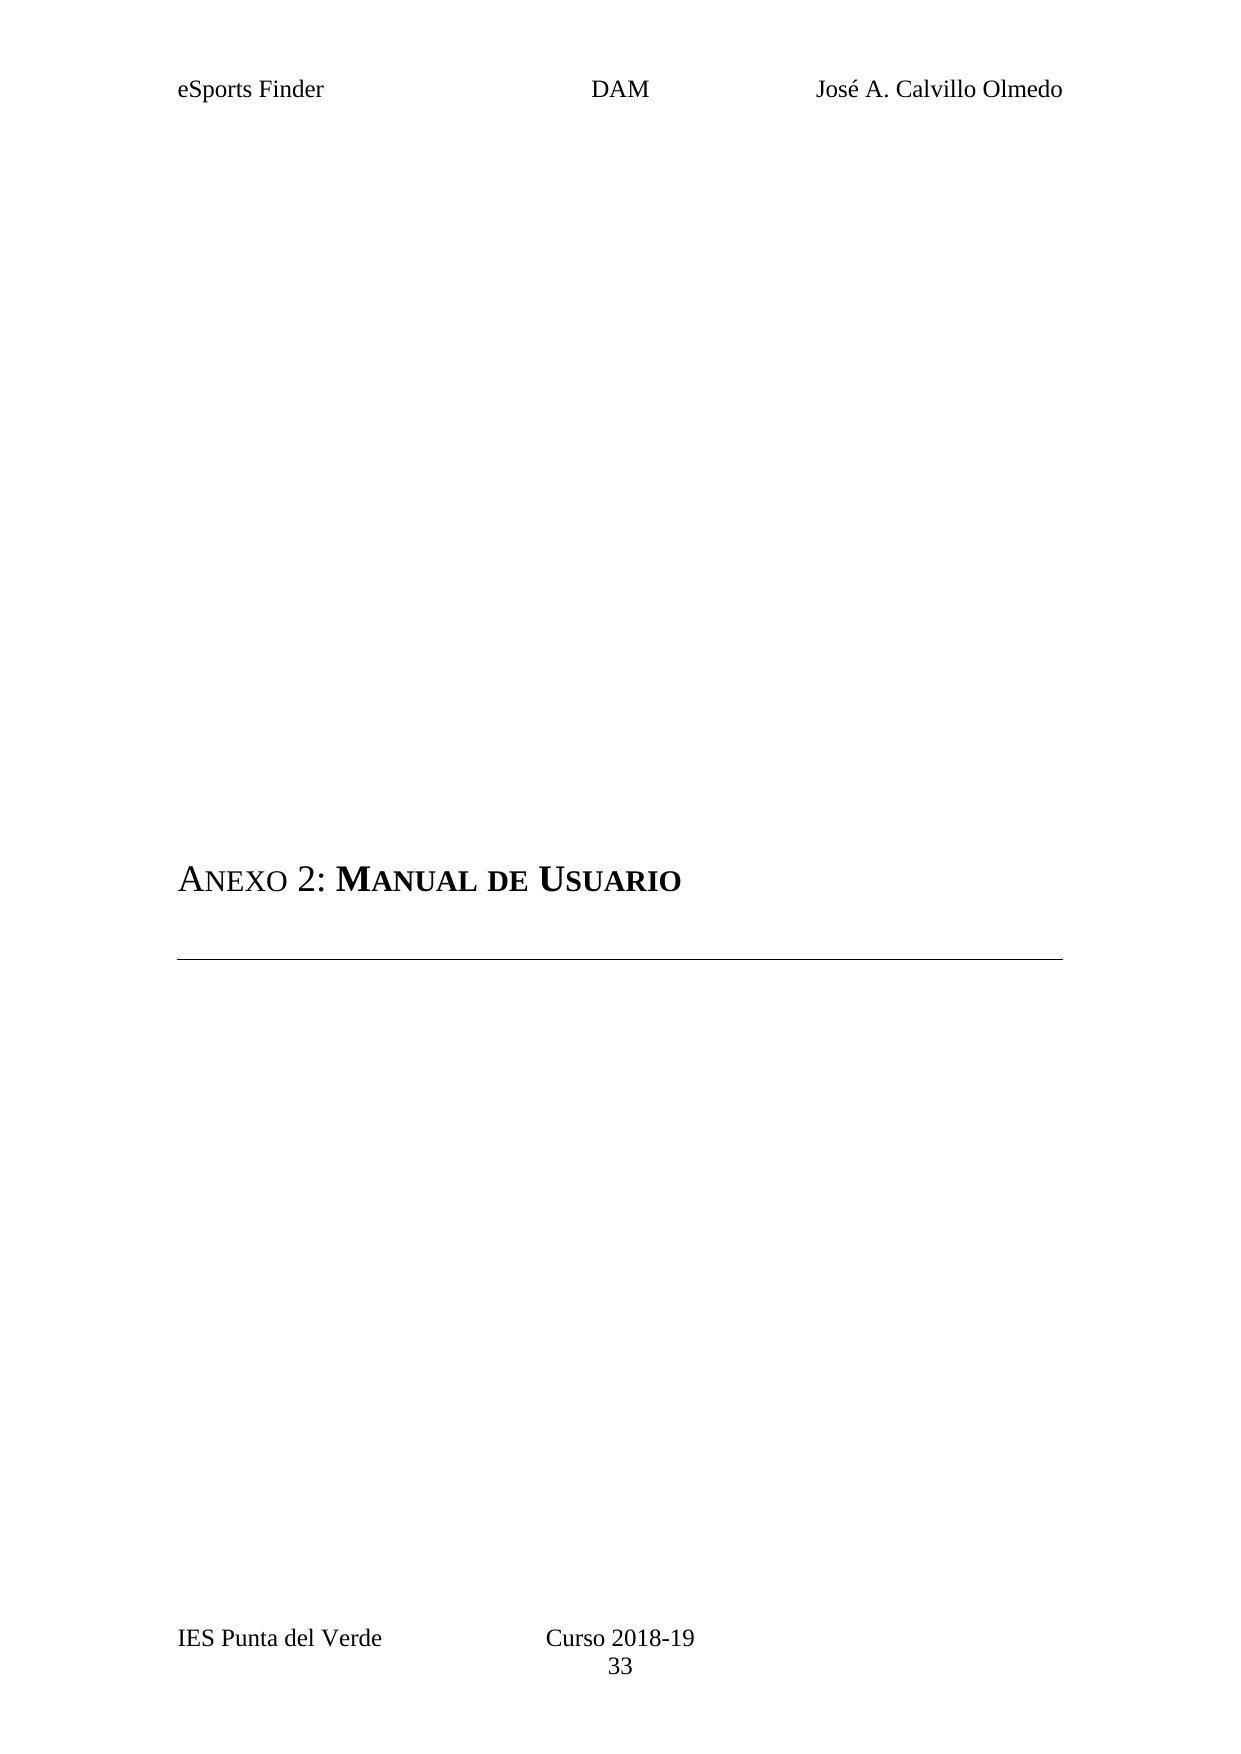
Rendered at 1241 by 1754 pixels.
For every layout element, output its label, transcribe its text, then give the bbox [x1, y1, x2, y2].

text Anexo 2: Manual de Usuario [177, 857, 1034, 900]
